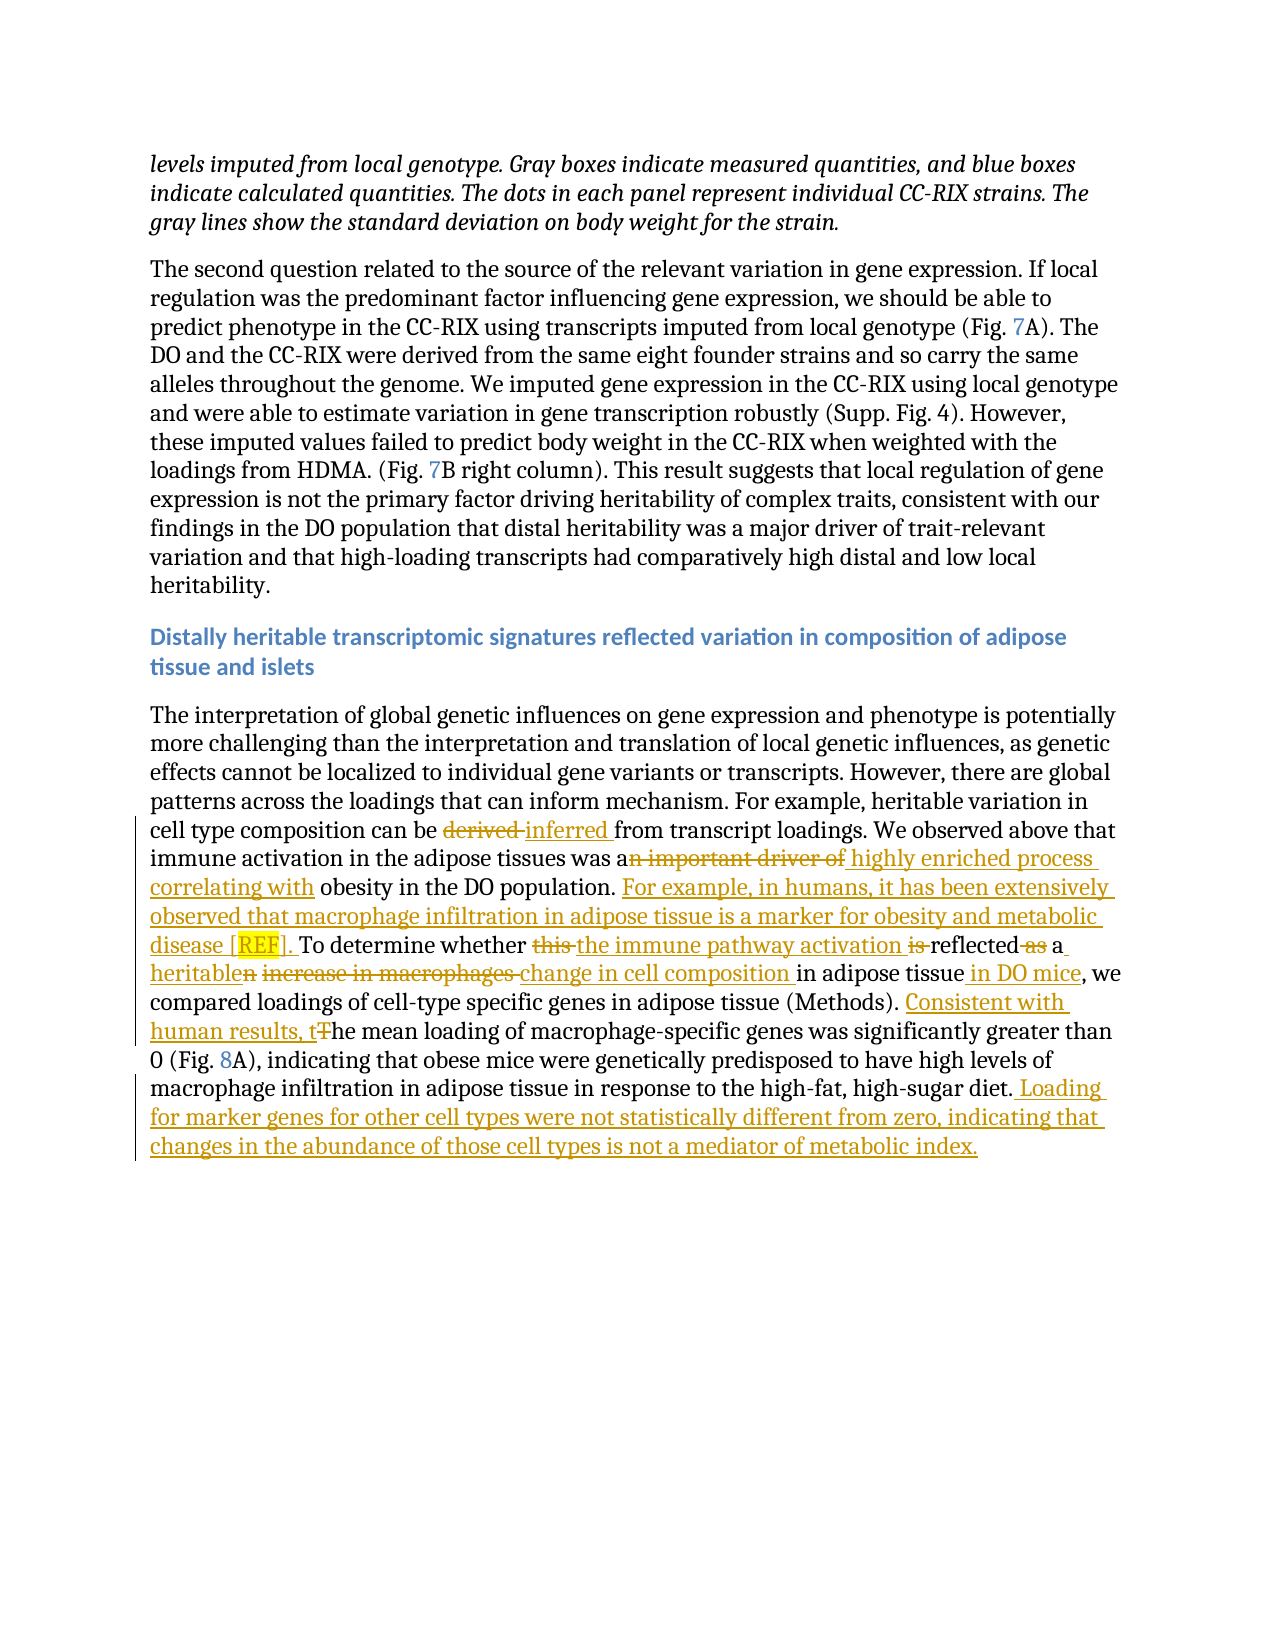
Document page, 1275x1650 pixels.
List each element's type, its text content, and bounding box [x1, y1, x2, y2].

text The second question related to the source of the relevant variation in gene expression. If local regulation was the predominant factor influencing gene expression, we should be able to predict phenotype in the CC-RIX using transcripts imputed from local genotype (Fig. 7A). The DO and the CC-RIX were derived from the same eight founder strains and so carry the same alleles throughout the genome. We imputed gene expression in the CC-RIX using local genotype and were able to estimate variation in gene transcription robustly (Supp. Fig. 4). However, these imputed values failed to predict body weight in the CC-RIX when weighted with the loadings from HDMA. (Fig. 7B right column). This result suggests that local regulation of gene expression is not the primary factor driving heritability of complex traits, consistent with our findings in the DO population that distal heritability was a major driver of trait-relevant variation and that high-loading transcripts had comparatively high distal and low local heritability. [150, 255, 1125, 600]
subtitle Distally heritable transcriptomic signatures reflected variation in composition of adipose tissue and islets [150, 621, 1125, 682]
text The interpretation of global genetic influences on gene expression and phenotype is potentially more challenging than the interpretation and translation of local genetic influences, as genetic effects cannot be localized to individual gene variants or transcripts. However, there are global patterns across the loadings that can inform mechanism. For example, heritable variation in cell type composition can be from transcript loadings. We observed above that immune activation in the adipose tissues was a obesity in the DO population. To determine whether reflected a in adipose tissue, we compared loadings of cell-type specific genes in adipose tissue (Methods). he mean loading of macrophage-specific genes was significantly greater than 0 (Fig. 8A), indicating that obese mice were genetically predisposed to have high levels of macrophage infiltration in adipose tissue in response to the high-fat, high-sugar diet. [150, 701, 1125, 1161]
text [150, 150, 1125, 236]
